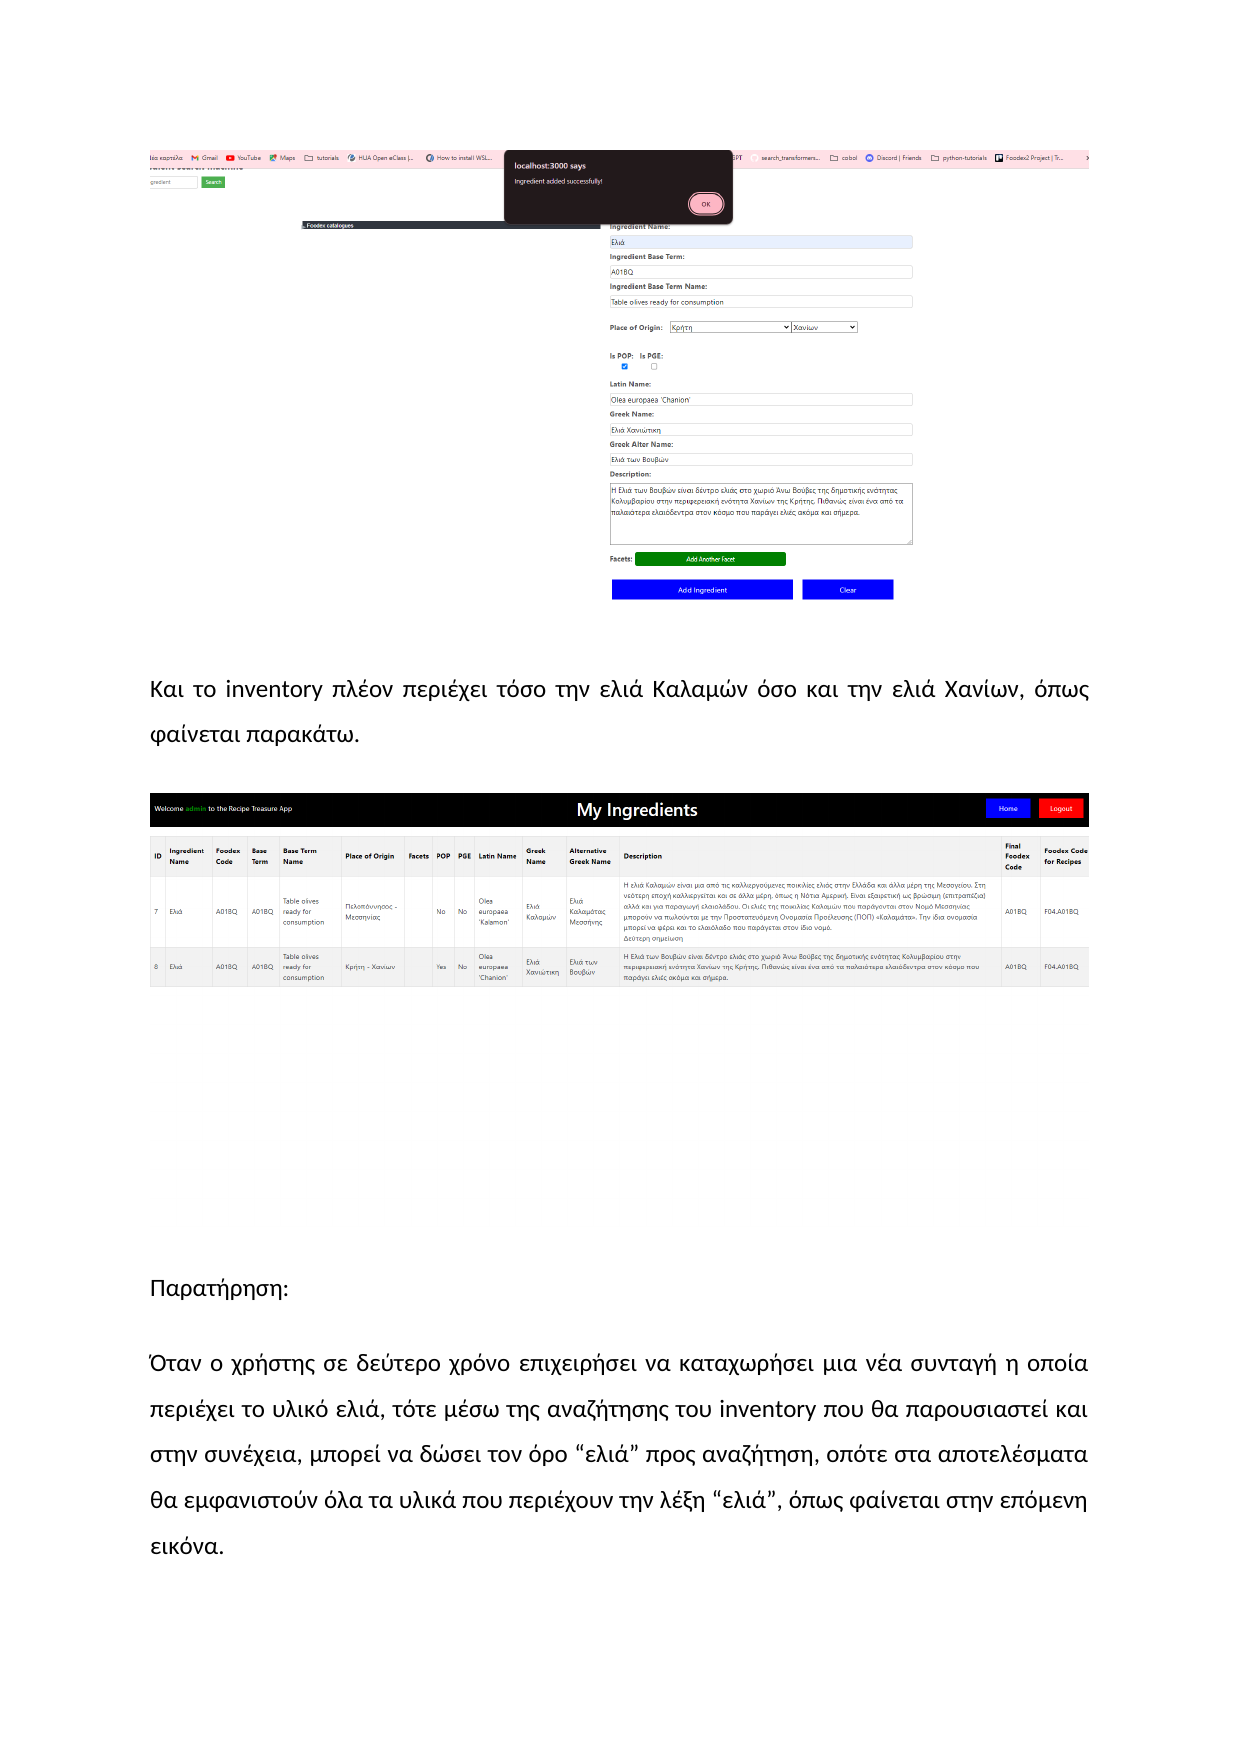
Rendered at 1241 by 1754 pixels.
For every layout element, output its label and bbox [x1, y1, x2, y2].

picture [150, 793, 1089, 1227]
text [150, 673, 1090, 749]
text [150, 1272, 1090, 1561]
picture [150, 150, 1089, 627]
